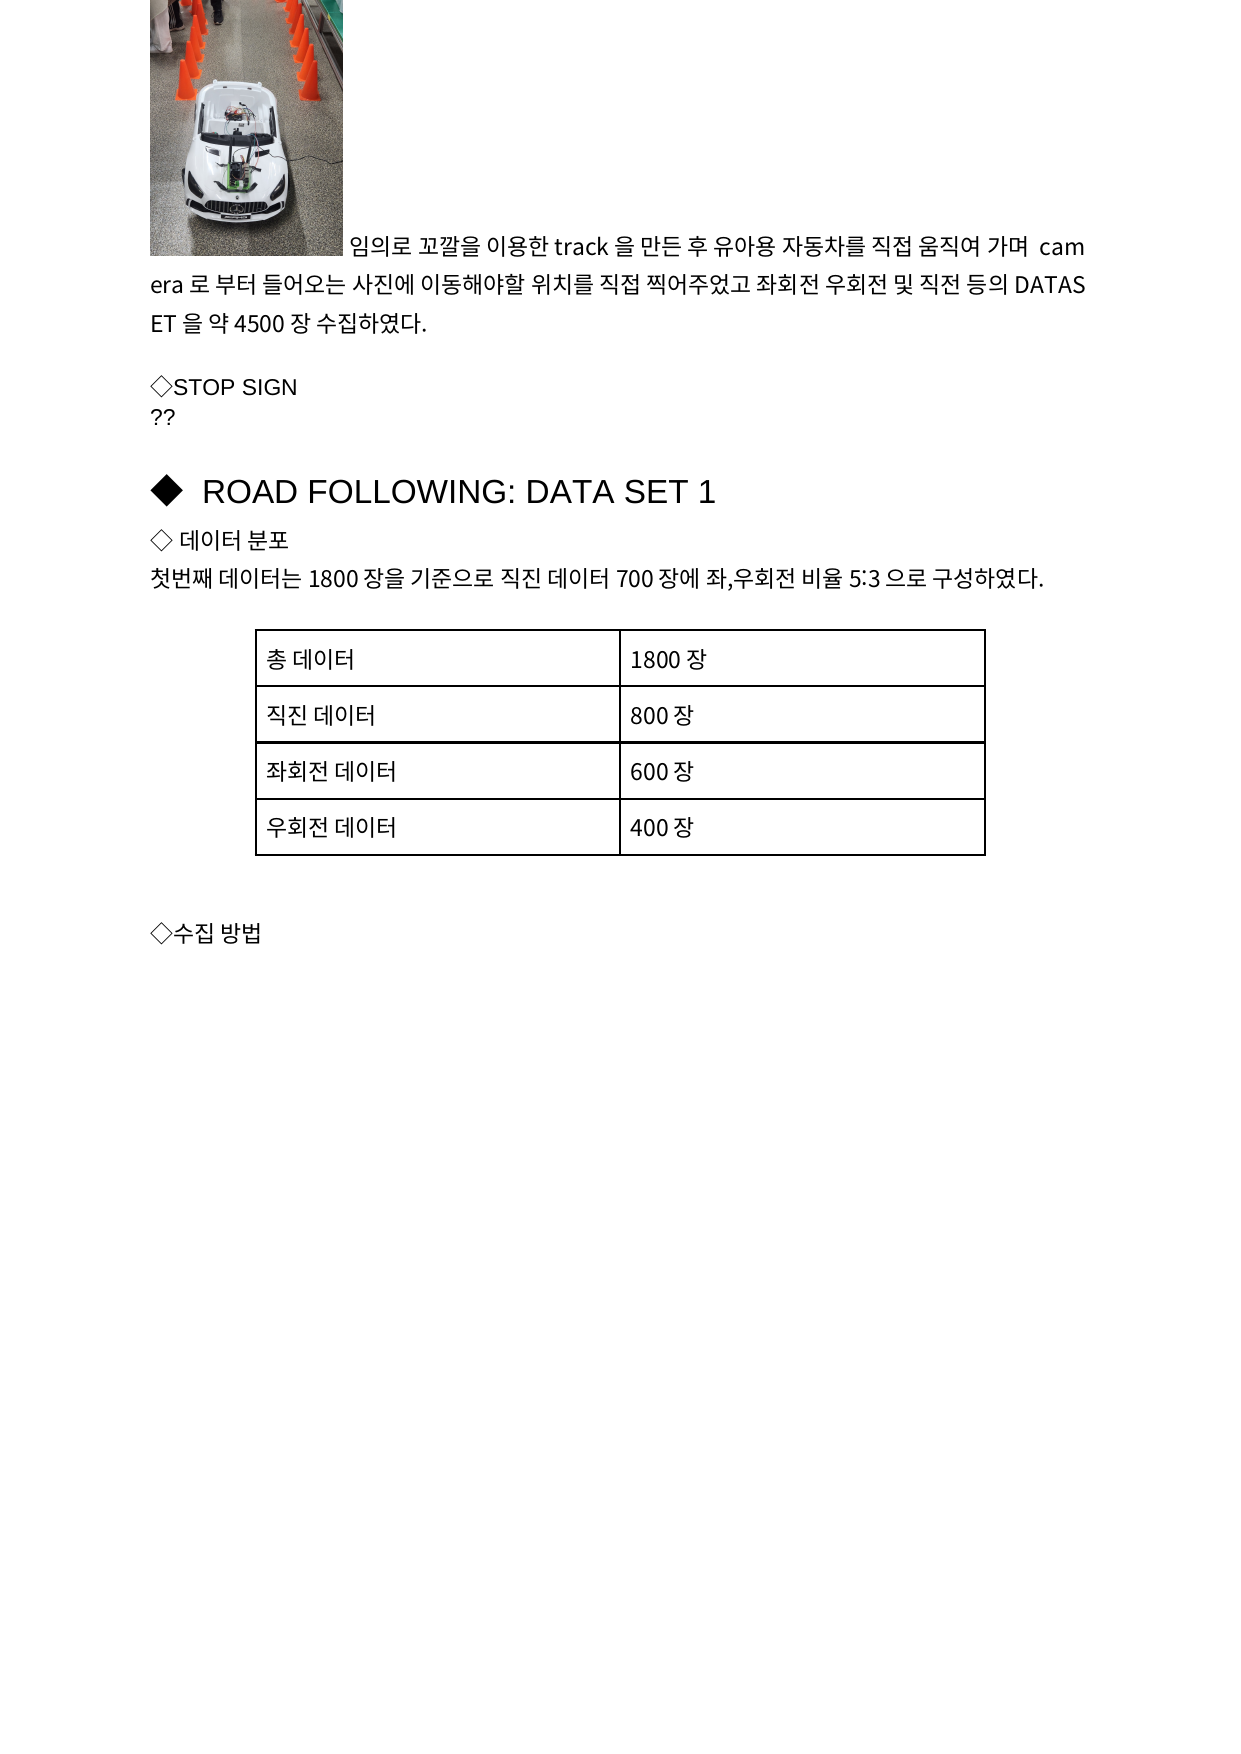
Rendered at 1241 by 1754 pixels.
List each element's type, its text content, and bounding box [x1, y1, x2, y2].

table_cell 좌회전 데이터 [257, 744, 619, 797]
text 임의로 꼬깔을 이용한 track을 만든 후 유아용 자동차를 직접 움직여 가며 camera로 부터 들어오는 사진에 이동해야할 위치를 직접 찍어주었고 좌회전 우회전 및 직전 등의 DATASET을 약 4500장 수집하였다. [150, 0, 1090, 339]
subtitle ◆ ROAD FOLLOWING: DATA SET 1 [150, 472, 1090, 510]
table_cell 400장 [621, 800, 984, 854]
text ◇STOP SIGN [150, 374, 1090, 400]
text ?? [150, 404, 1090, 430]
picture [150, 0, 343, 256]
text 첫번째 데이터는 1800장을 기준으로 직진 데이터 700장에 좌,우회전 비율 5:3으로 구성하였다. [150, 561, 1090, 594]
table_cell 우회전 데이터 [257, 800, 619, 854]
text ◇수집 방법 [150, 916, 1090, 949]
table_cell 600장 [621, 744, 984, 797]
table_header 총 데이터 [257, 631, 619, 685]
table_header 1800장 [621, 631, 984, 685]
table_cell 직진 데이터 [257, 687, 619, 741]
table_cell 800장 [621, 687, 984, 741]
text ◇ 데이터 분포 [150, 523, 1090, 556]
